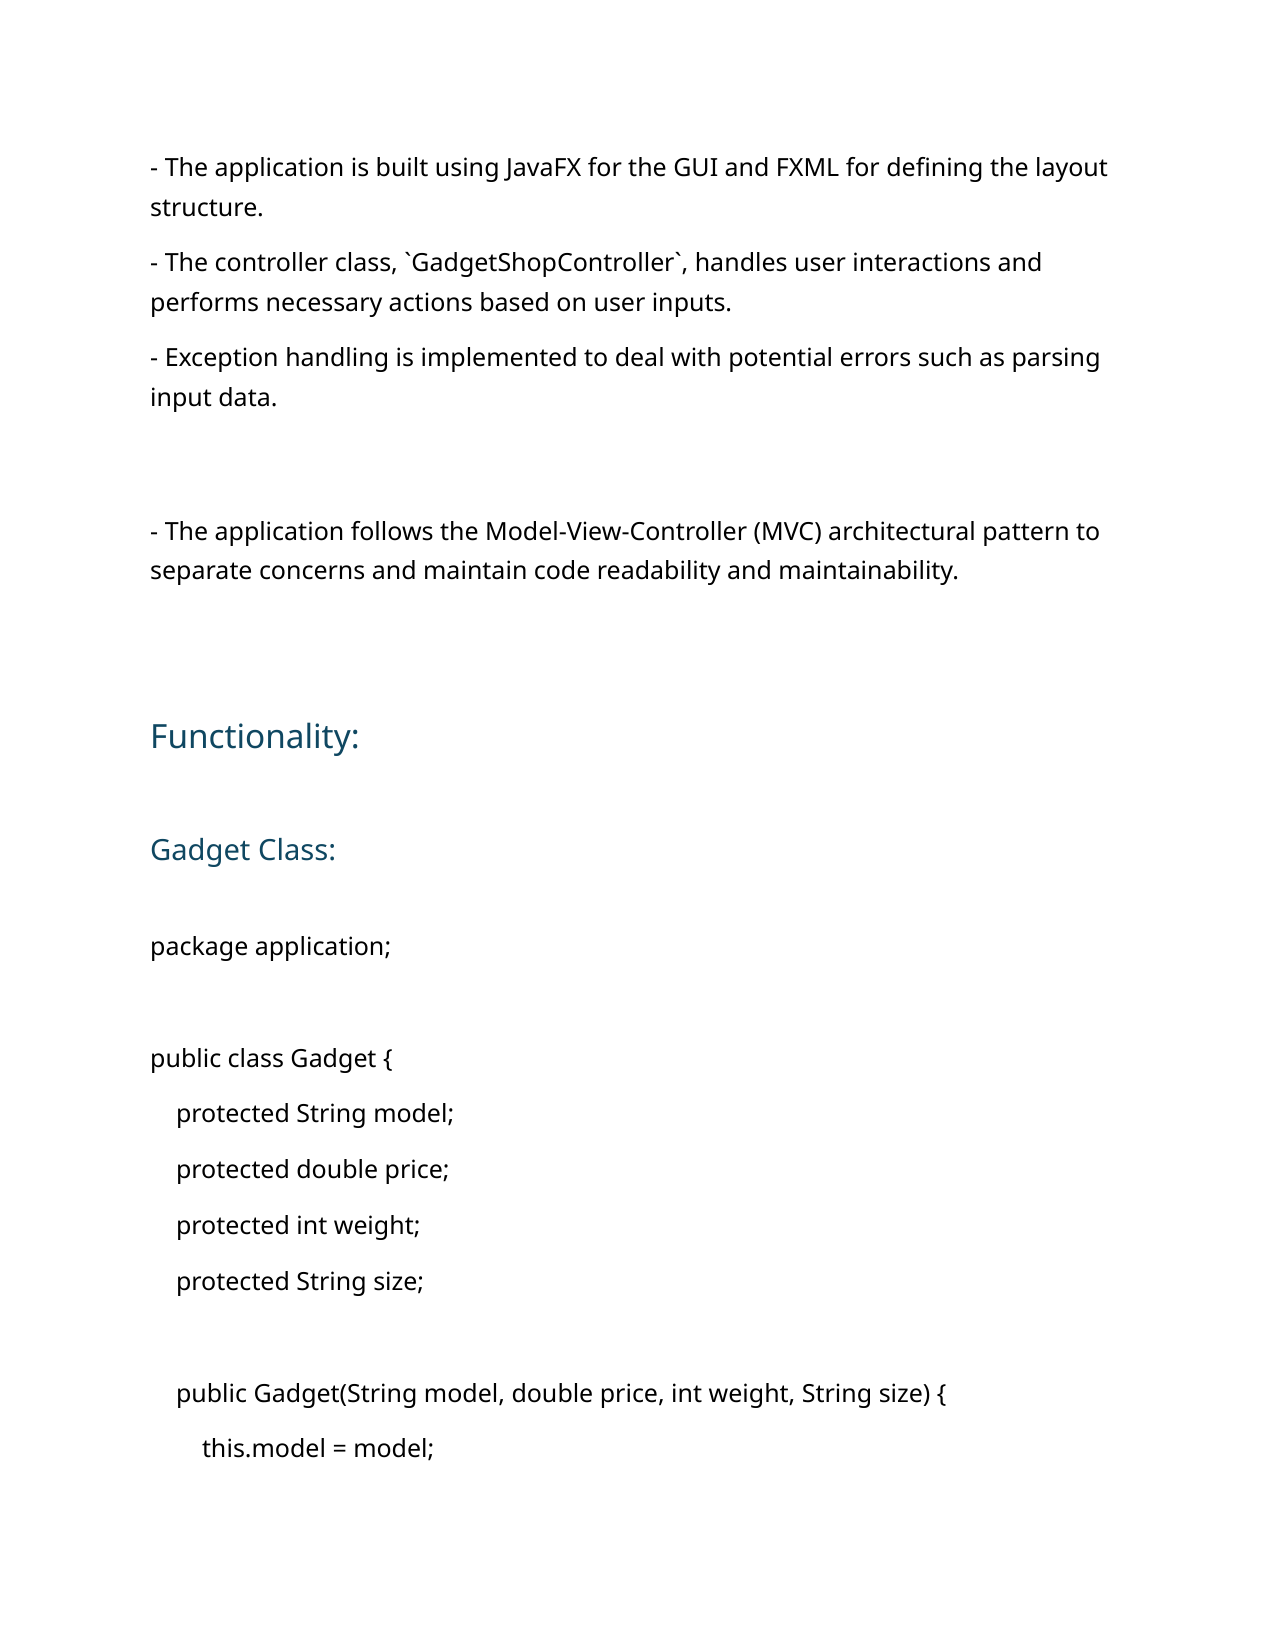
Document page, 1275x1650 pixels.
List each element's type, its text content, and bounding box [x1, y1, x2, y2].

text public class Gadget { [150, 1040, 1125, 1074]
text protected double price; [150, 1152, 1125, 1186]
text - The application is built using JavaFX for the GUI and FXML for defining the layout structure. [150, 150, 1125, 223]
subtitle Functionality: [150, 608, 1125, 758]
text protected String size; [150, 1264, 1125, 1298]
text this.model = model; [150, 1431, 1125, 1465]
text - The application follows the Model-View-Controller (MVC) architectural pattern to separate concerns and maintain code readability and maintainability. [150, 513, 1125, 587]
text protected String model; [150, 1096, 1125, 1130]
text package application; [150, 929, 1125, 963]
subtitle Gadget Class: [150, 829, 1125, 914]
text protected int weight; [150, 1208, 1125, 1242]
text public Gadget(String model, double price, int weight, String size) { [150, 1375, 1125, 1409]
text - The controller class, `GadgetShopController`, handles user interactions and performs necessary actions based on user inputs. [150, 245, 1125, 318]
text - Exception handling is implemented to deal with potential errors such as parsing input data. [150, 340, 1125, 492]
